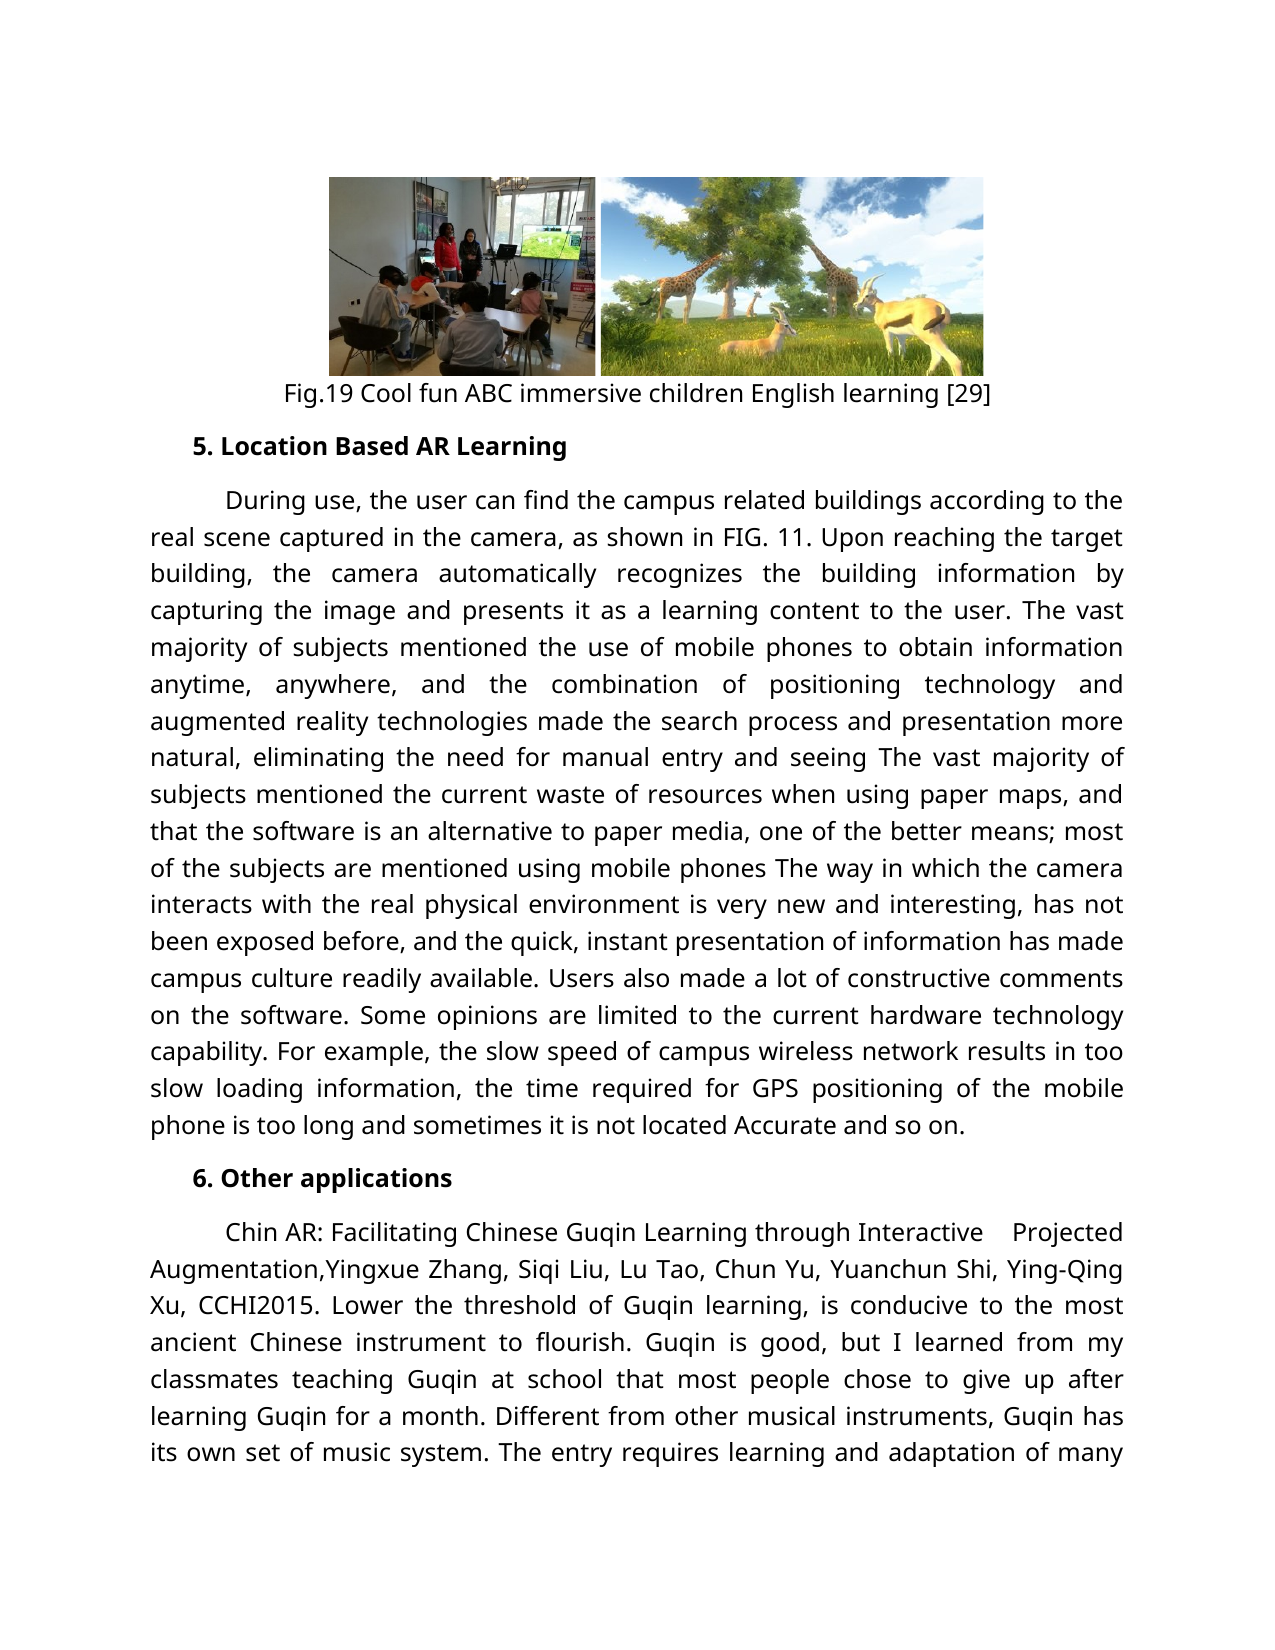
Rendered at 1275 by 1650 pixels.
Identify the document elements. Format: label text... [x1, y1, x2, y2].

picture [600, 177, 984, 376]
text 5. Location Based AR Learning [150, 429, 1125, 463]
picture [329, 177, 596, 376]
text Fig.19 Cool fun ABC immersive children English learning [29] [150, 376, 1125, 410]
text 6. Other applications [150, 1161, 1125, 1195]
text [150, 1214, 1125, 1469]
text During use, the user can find the campus related buildings according to the real scene captured in the camera, as shown in FIG. 11. Upon reaching the target building, the camera automatically recognizes the building information by capturing the image and presents it as a learning content to the user. The vast majority of subjects mentioned the use of mobile phones to obtain information anytime, anywhere, and the combination of positioning technology and augmented reality technologies made the search process and presentation more natural, eliminating the need for manual entry and seeing The vast majority of subjects mentioned the current waste of resources when using paper maps, and that the software is an alternative to paper media, one of the better means; most of the subjects are mentioned using mobile phones The way in which the camera interacts with the real physical environment is very new and interesting, has not been exposed before, and the quick, instant presentation of information has made campus culture readily available. Users also made a lot of constructive comments on the software. Some opinions are limited to the current hardware technology capability. For example, the slow speed of campus wireless network results in too slow loading information, the time required for GPS positioning of the mobile phone is too long and sometimes it is not located Accurate and so on. [150, 482, 1125, 1142]
